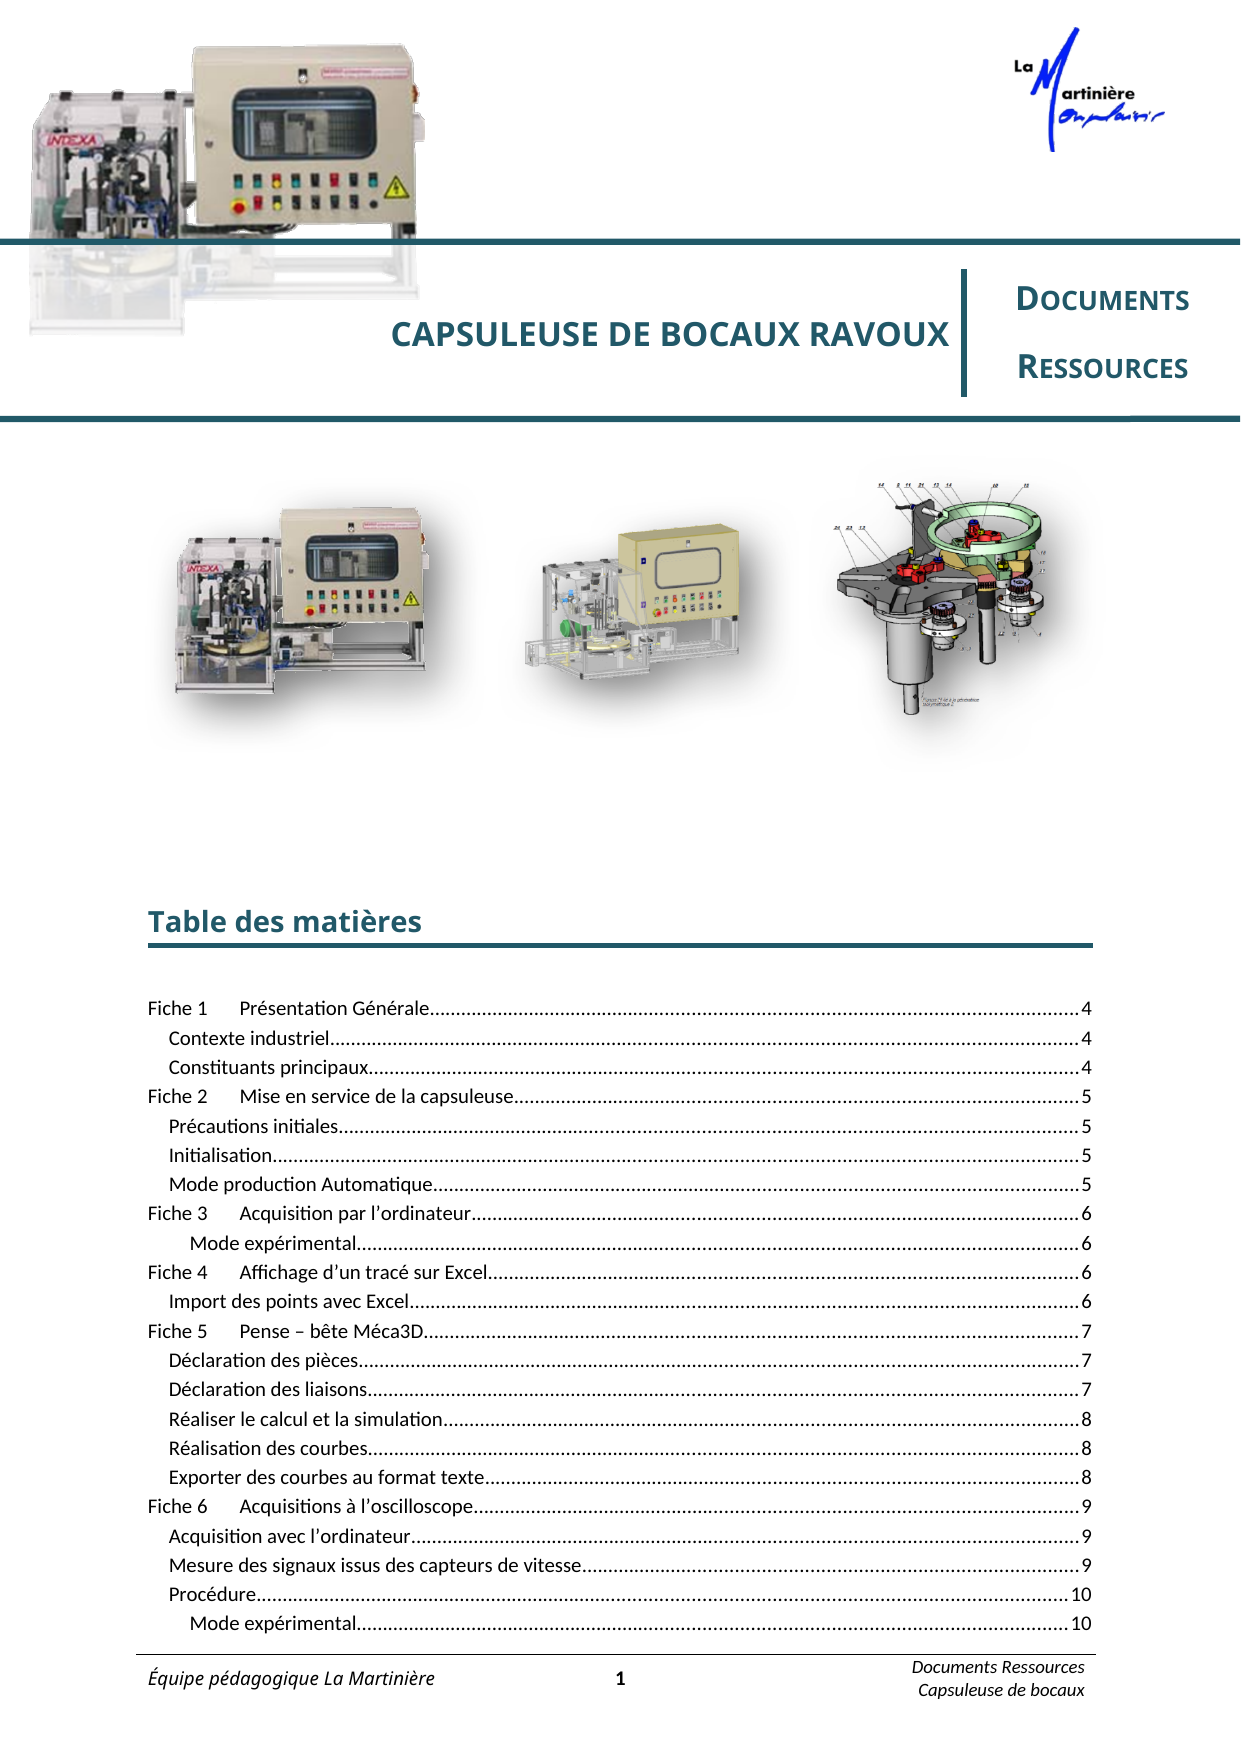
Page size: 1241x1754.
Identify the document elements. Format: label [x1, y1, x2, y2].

picture [525, 523, 739, 680]
picture [175, 497, 429, 703]
picture [833, 483, 1046, 715]
picture [1013, 27, 1165, 152]
table_header [493, 468, 803, 780]
table_header [803, 468, 1104, 780]
picture [29, 29, 425, 238]
table_header [136, 468, 493, 780]
